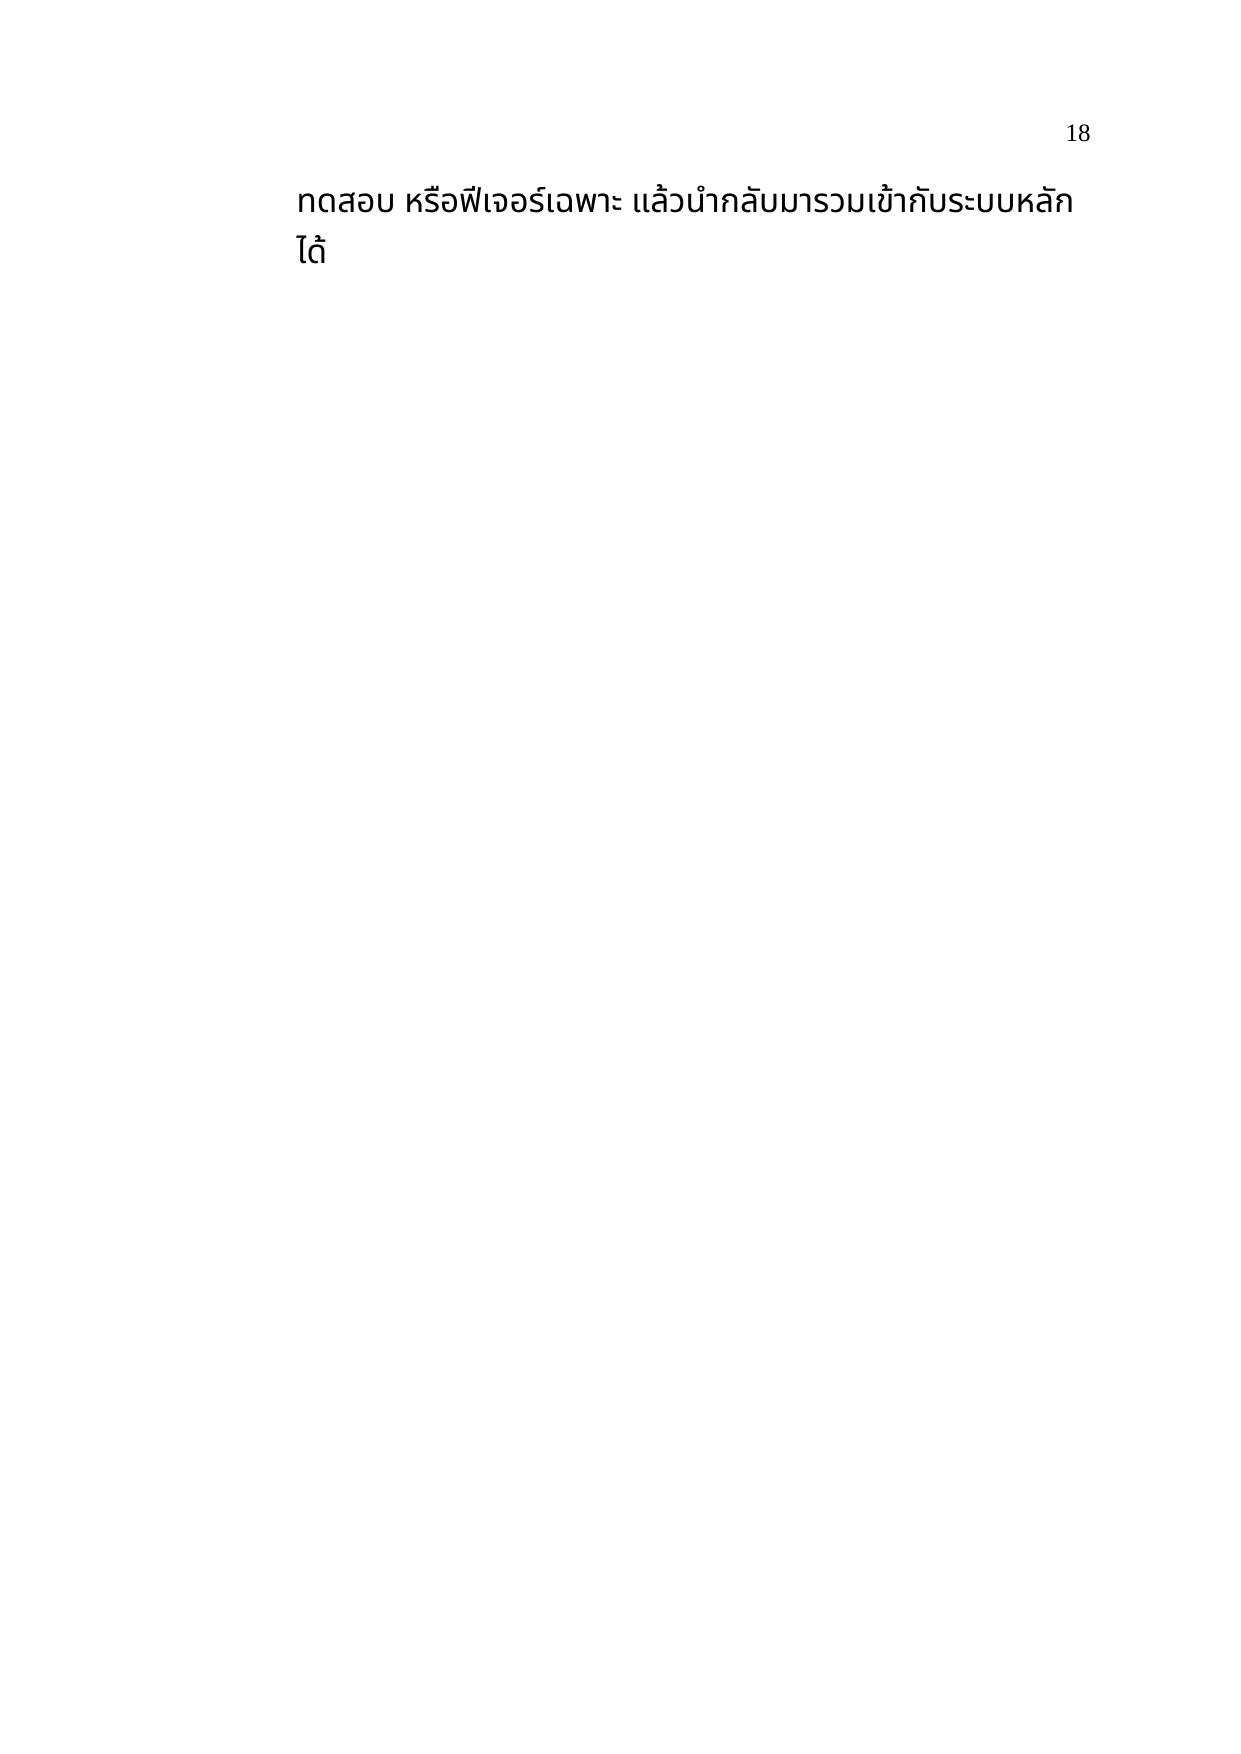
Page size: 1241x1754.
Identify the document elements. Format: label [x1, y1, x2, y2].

list [259, 177, 1090, 278]
